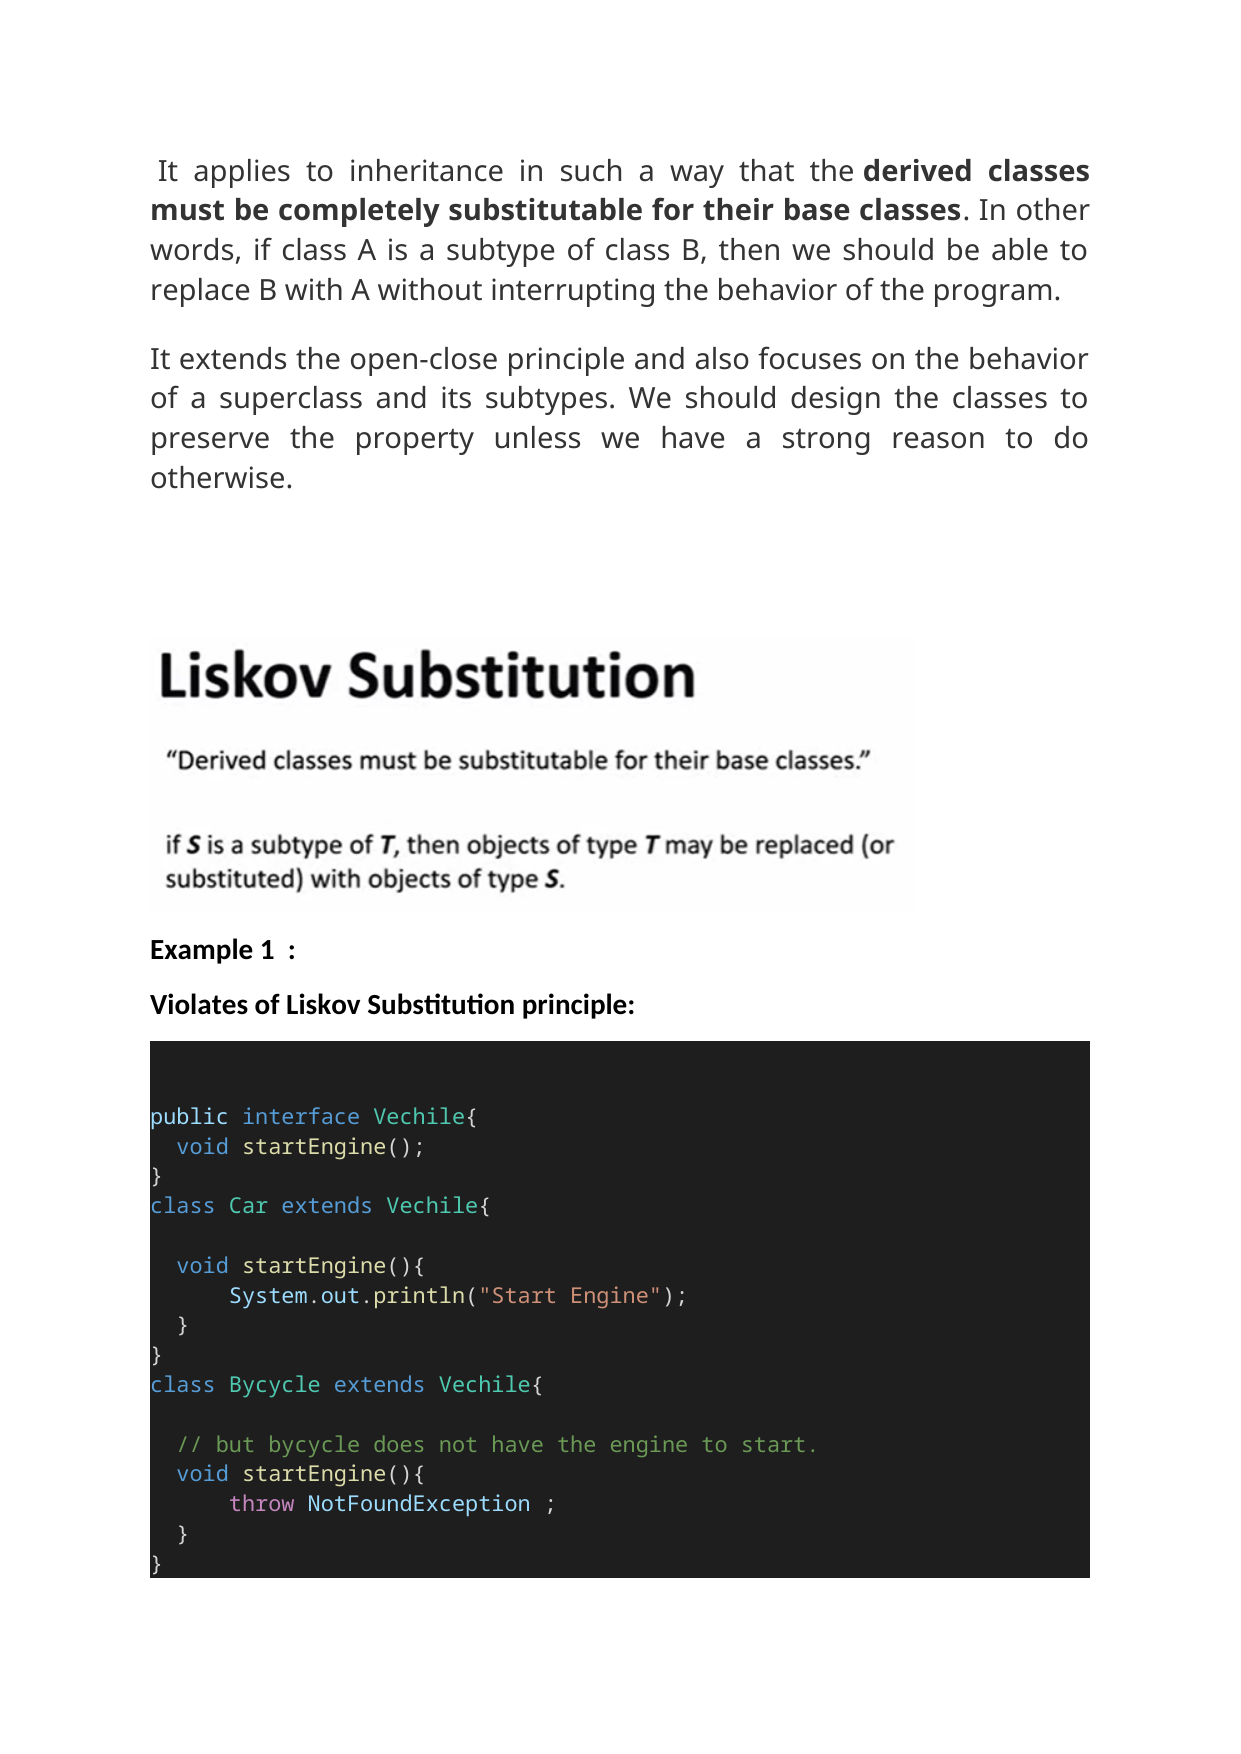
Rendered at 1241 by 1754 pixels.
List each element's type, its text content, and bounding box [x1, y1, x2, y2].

text It extends the open-close principle and also focuses on the behavior of a superclass and its subtypes. We should design the classes to preserve the property unless we have a strong reason to do otherwise. [150, 338, 1090, 497]
text public interface Vechile{ [150, 1101, 1090, 1131]
text System.out.println("Start Engine"); [150, 1280, 1090, 1309]
text class Car extends Vechile{ [150, 1190, 1090, 1220]
text class Bycycle extends Vechile{ [150, 1369, 1090, 1399]
text // but bycycle does not have the engine to start. [150, 1429, 1090, 1458]
text void startEngine(); [150, 1131, 1090, 1161]
text } [150, 1548, 1090, 1578]
picture [150, 636, 915, 913]
text } [150, 1339, 1090, 1369]
text It applies to inheritance in such a way that the derived classes must be completely substitutable for their base classes. In other words, if class A is a subtype of class B, then we should be able to replace B with A without interrupting the behavior of the program. [150, 150, 1090, 309]
text Example 1 : [150, 931, 1090, 967]
text Violates of Liskov Substitution principle: [150, 986, 1090, 1022]
text void startEngine(){ [150, 1458, 1090, 1488]
text } [150, 1309, 1090, 1339]
text throw NotFoundException ; [150, 1488, 1090, 1518]
text } [150, 1161, 1090, 1190]
text } [150, 1518, 1090, 1548]
text void startEngine(){ [150, 1250, 1090, 1280]
